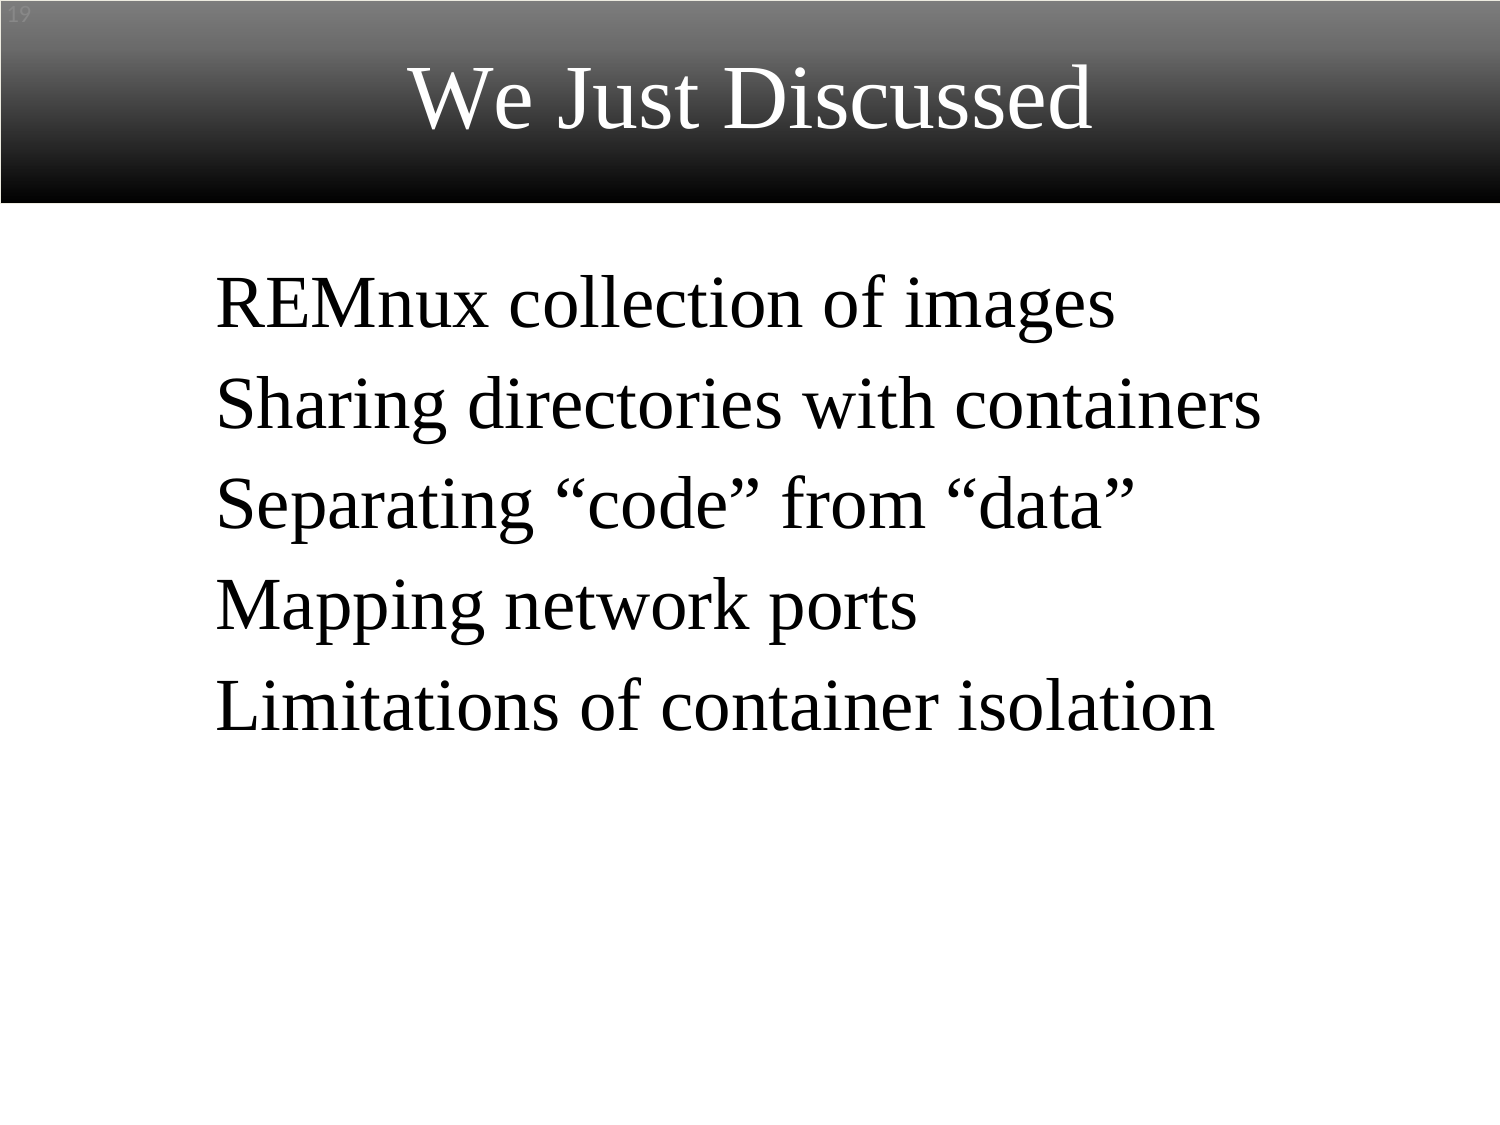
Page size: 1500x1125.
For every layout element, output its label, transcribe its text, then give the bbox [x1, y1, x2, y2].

text REMnux collection of images Sharing directories with containers Separating “code” from “data” Mapping network ports Limitations of container isolation [215, 257, 1271, 747]
picture [1, 1, 1500, 203]
text We Just Discussed [66, 43, 1434, 149]
